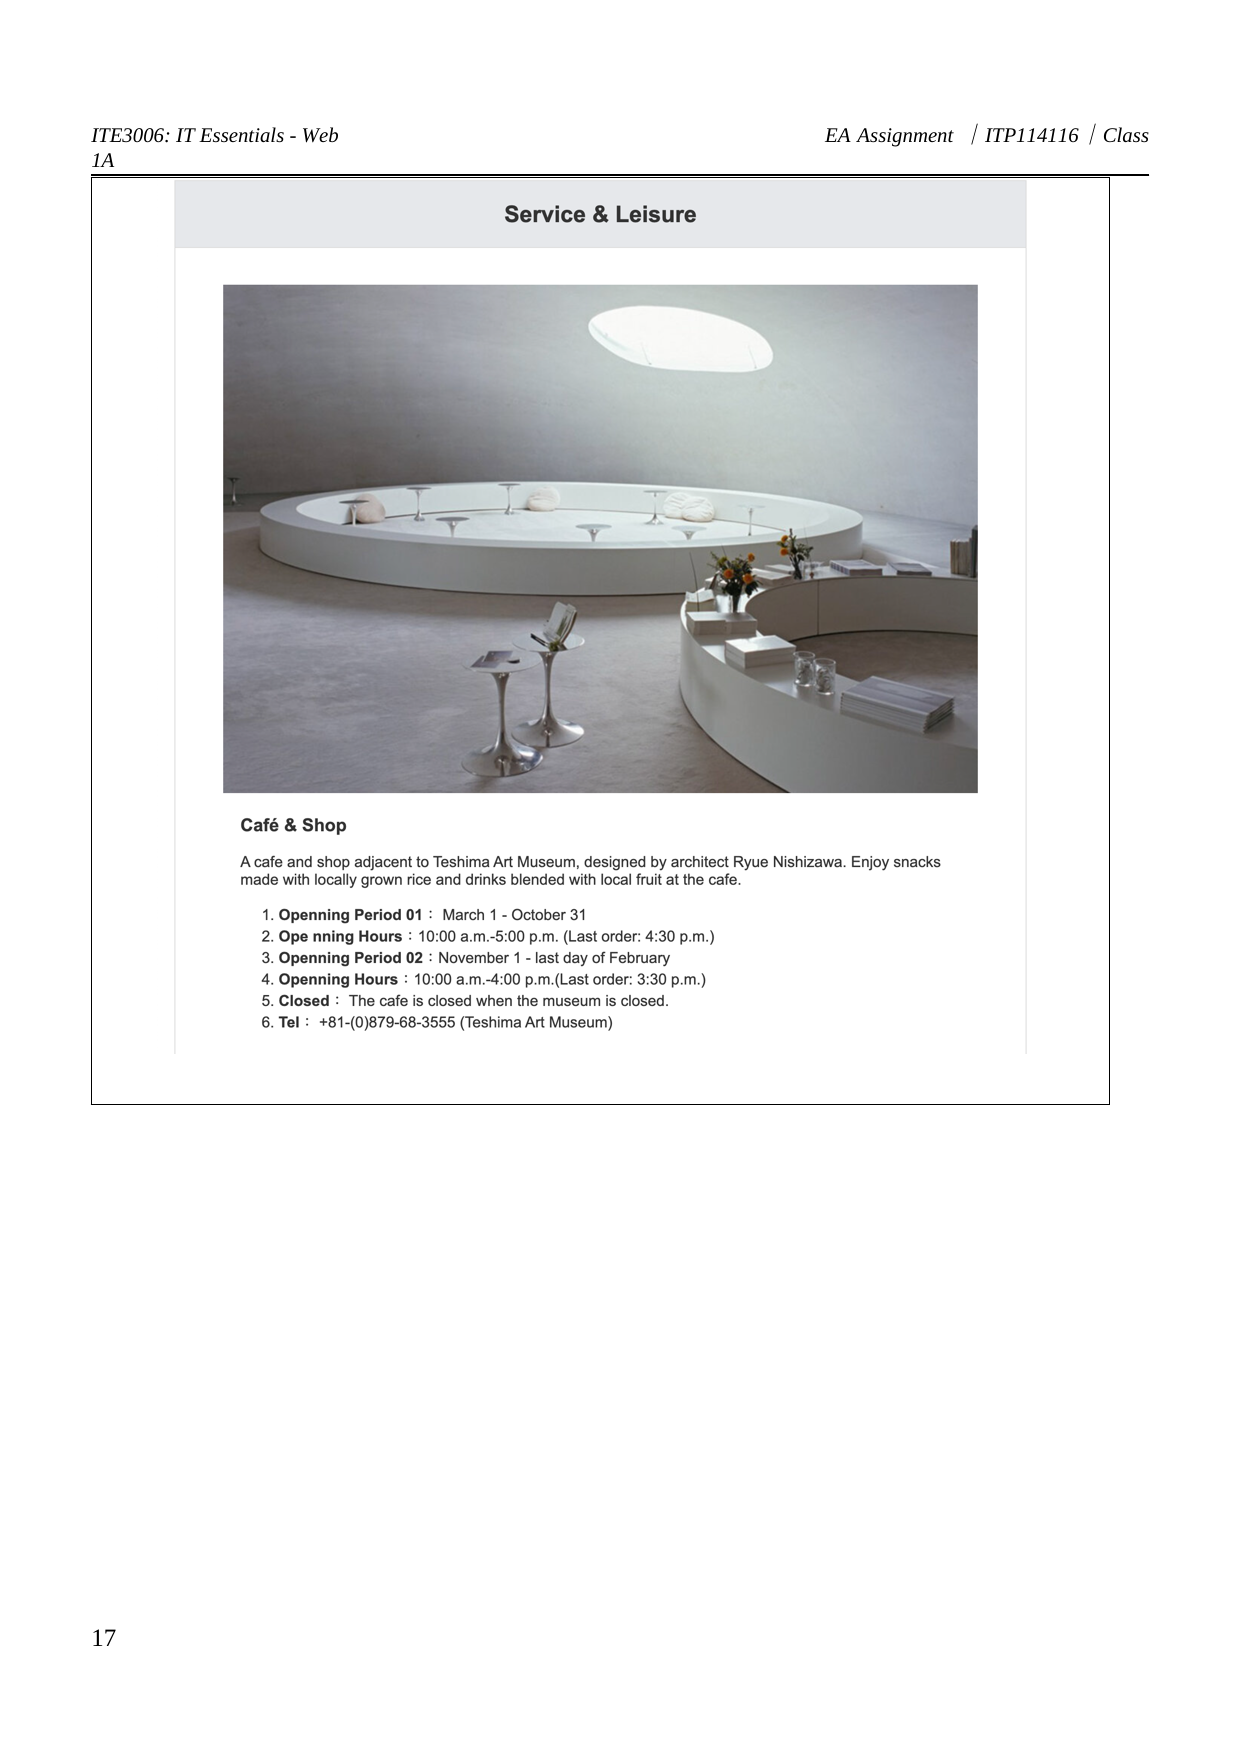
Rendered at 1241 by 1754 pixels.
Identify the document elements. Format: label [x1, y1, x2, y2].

picture [157, 178, 1044, 1054]
table_header [92, 178, 1109, 1104]
